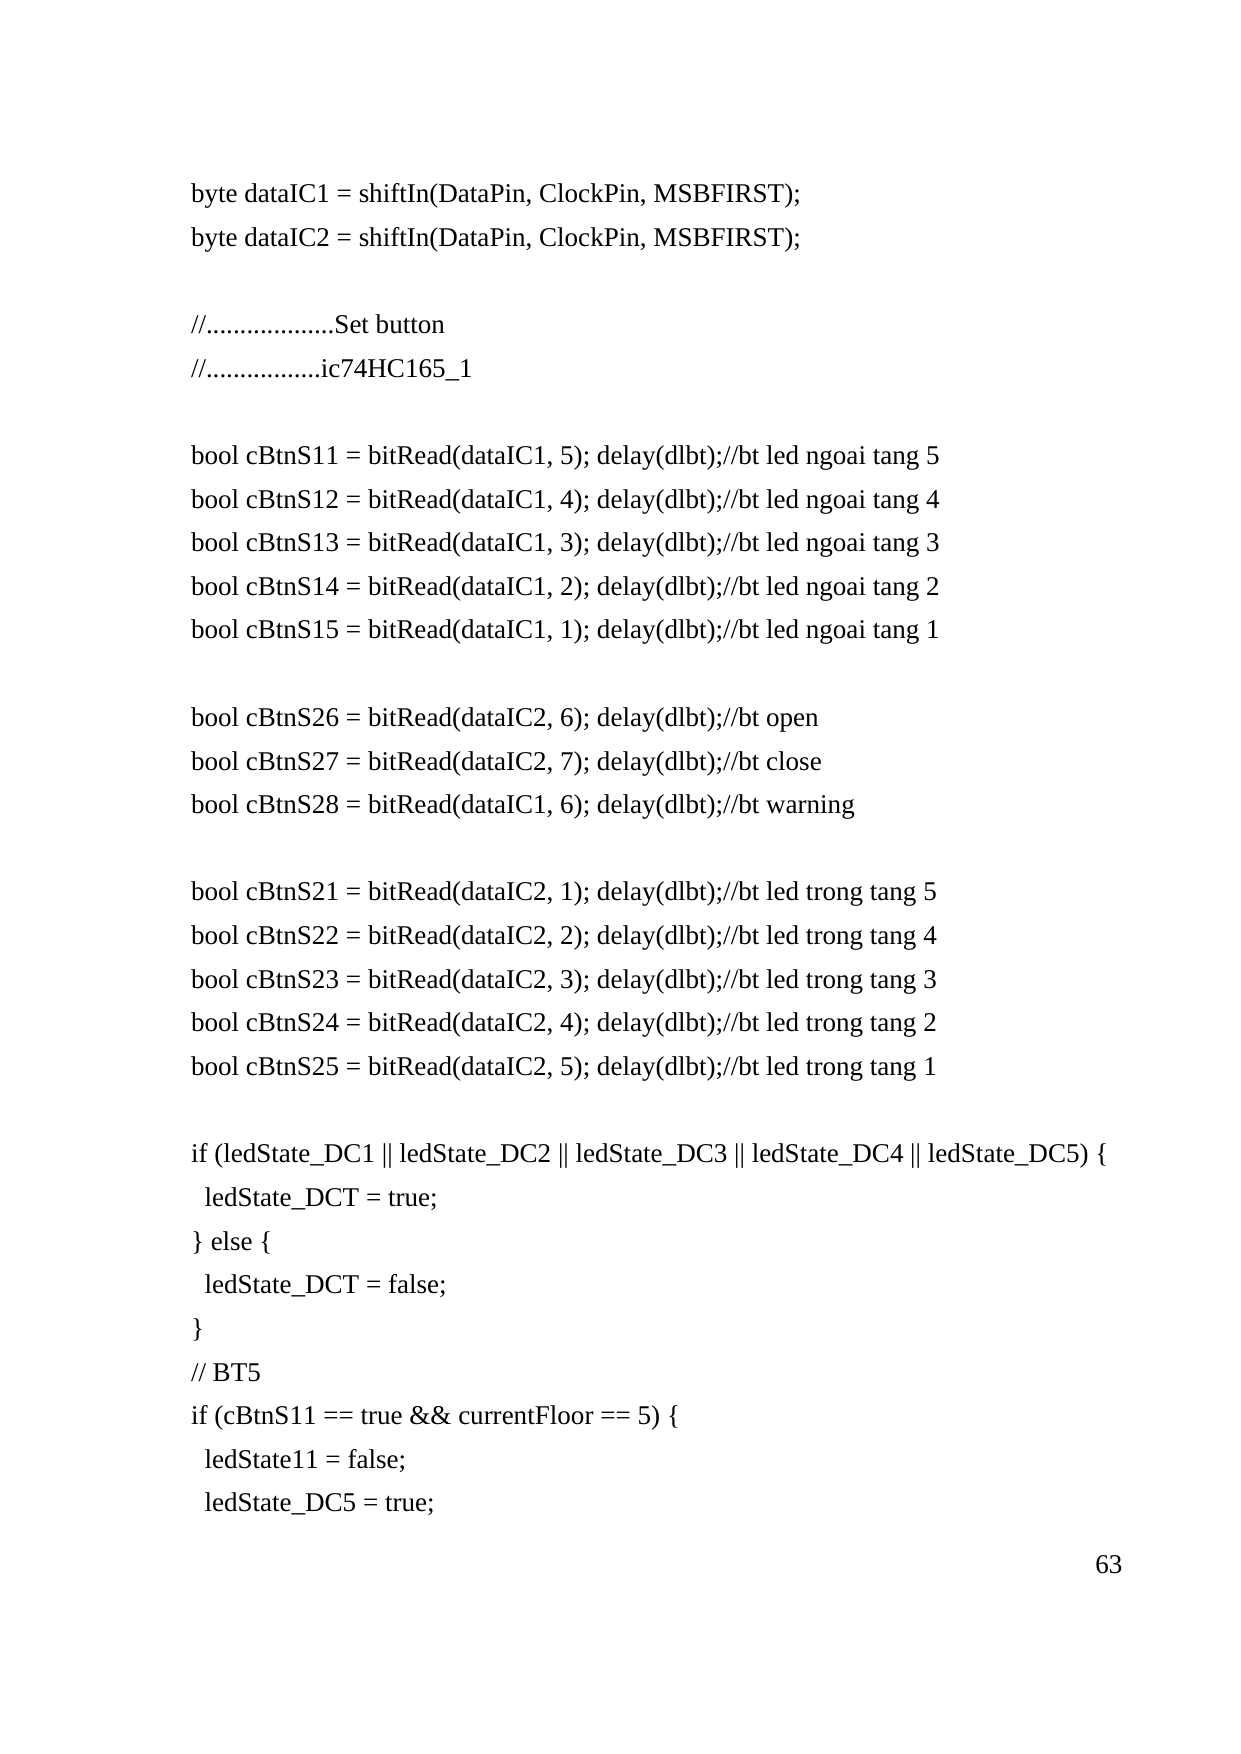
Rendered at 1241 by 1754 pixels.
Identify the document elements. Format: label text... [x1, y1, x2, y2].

text byte dataIC2 = shiftIn(DataPin, ClockPin, MSBFIRST); [177, 221, 1122, 252]
text } else { [177, 1225, 1122, 1256]
text if (cBtnS11 == true && currentFloor == 5) { [177, 1399, 1122, 1430]
text bool cBtnS24 = bitRead(dataIC2, 4); delay(dlbt);//bt led trong tang 2 [177, 1006, 1122, 1038]
text byte dataIC1 = shiftIn(DataPin, ClockPin, MSBFIRST); [177, 177, 1122, 208]
text bool cBtnS12 = bitRead(dataIC1, 4); delay(dlbt);//bt led ngoai tang 4 [177, 483, 1122, 514]
text bool cBtnS11 = bitRead(dataIC1, 5); delay(dlbt);//bt led ngoai tang 5 [177, 439, 1122, 470]
text ledState_DC5 = true; [177, 1487, 1122, 1518]
text bool cBtnS25 = bitRead(dataIC2, 5); delay(dlbt);//bt led trong tang 1 [177, 1050, 1122, 1081]
text bool cBtnS27 = bitRead(dataIC2, 7); delay(dlbt);//bt close [177, 744, 1122, 776]
text ledState_DCT = false; [177, 1268, 1122, 1299]
text bool cBtnS22 = bitRead(dataIC2, 2); delay(dlbt);//bt led trong tang 4 [177, 919, 1122, 950]
text bool cBtnS26 = bitRead(dataIC2, 6); delay(dlbt);//bt open [177, 701, 1122, 732]
text bool cBtnS23 = bitRead(dataIC2, 3); delay(dlbt);//bt led trong tang 3 [177, 963, 1122, 994]
text //...................Set button [177, 308, 1122, 339]
text } [177, 1312, 1122, 1343]
text if (ledState_DC1 || ledState_DC2 || ledState_DC3 || ledState_DC4 || ledState_DC5) { [177, 1137, 1122, 1168]
text bool cBtnS21 = bitRead(dataIC2, 1); delay(dlbt);//bt led trong tang 5 [177, 876, 1122, 907]
text ledState11 = false; [177, 1443, 1122, 1474]
text bool cBtnS28 = bitRead(dataIC1, 6); delay(dlbt);//bt warning [177, 788, 1122, 819]
text bool cBtnS15 = bitRead(dataIC1, 1); delay(dlbt);//bt led ngoai tang 1 [177, 614, 1122, 645]
text bool cBtnS14 = bitRead(dataIC1, 2); delay(dlbt);//bt led ngoai tang 2 [177, 570, 1122, 601]
text bool cBtnS13 = bitRead(dataIC1, 3); delay(dlbt);//bt led ngoai tang 3 [177, 526, 1122, 557]
text ledState_DCT = true; [177, 1181, 1122, 1212]
text //.................ic74HC165_1 [177, 352, 1122, 383]
text // BT5 [177, 1356, 1122, 1387]
